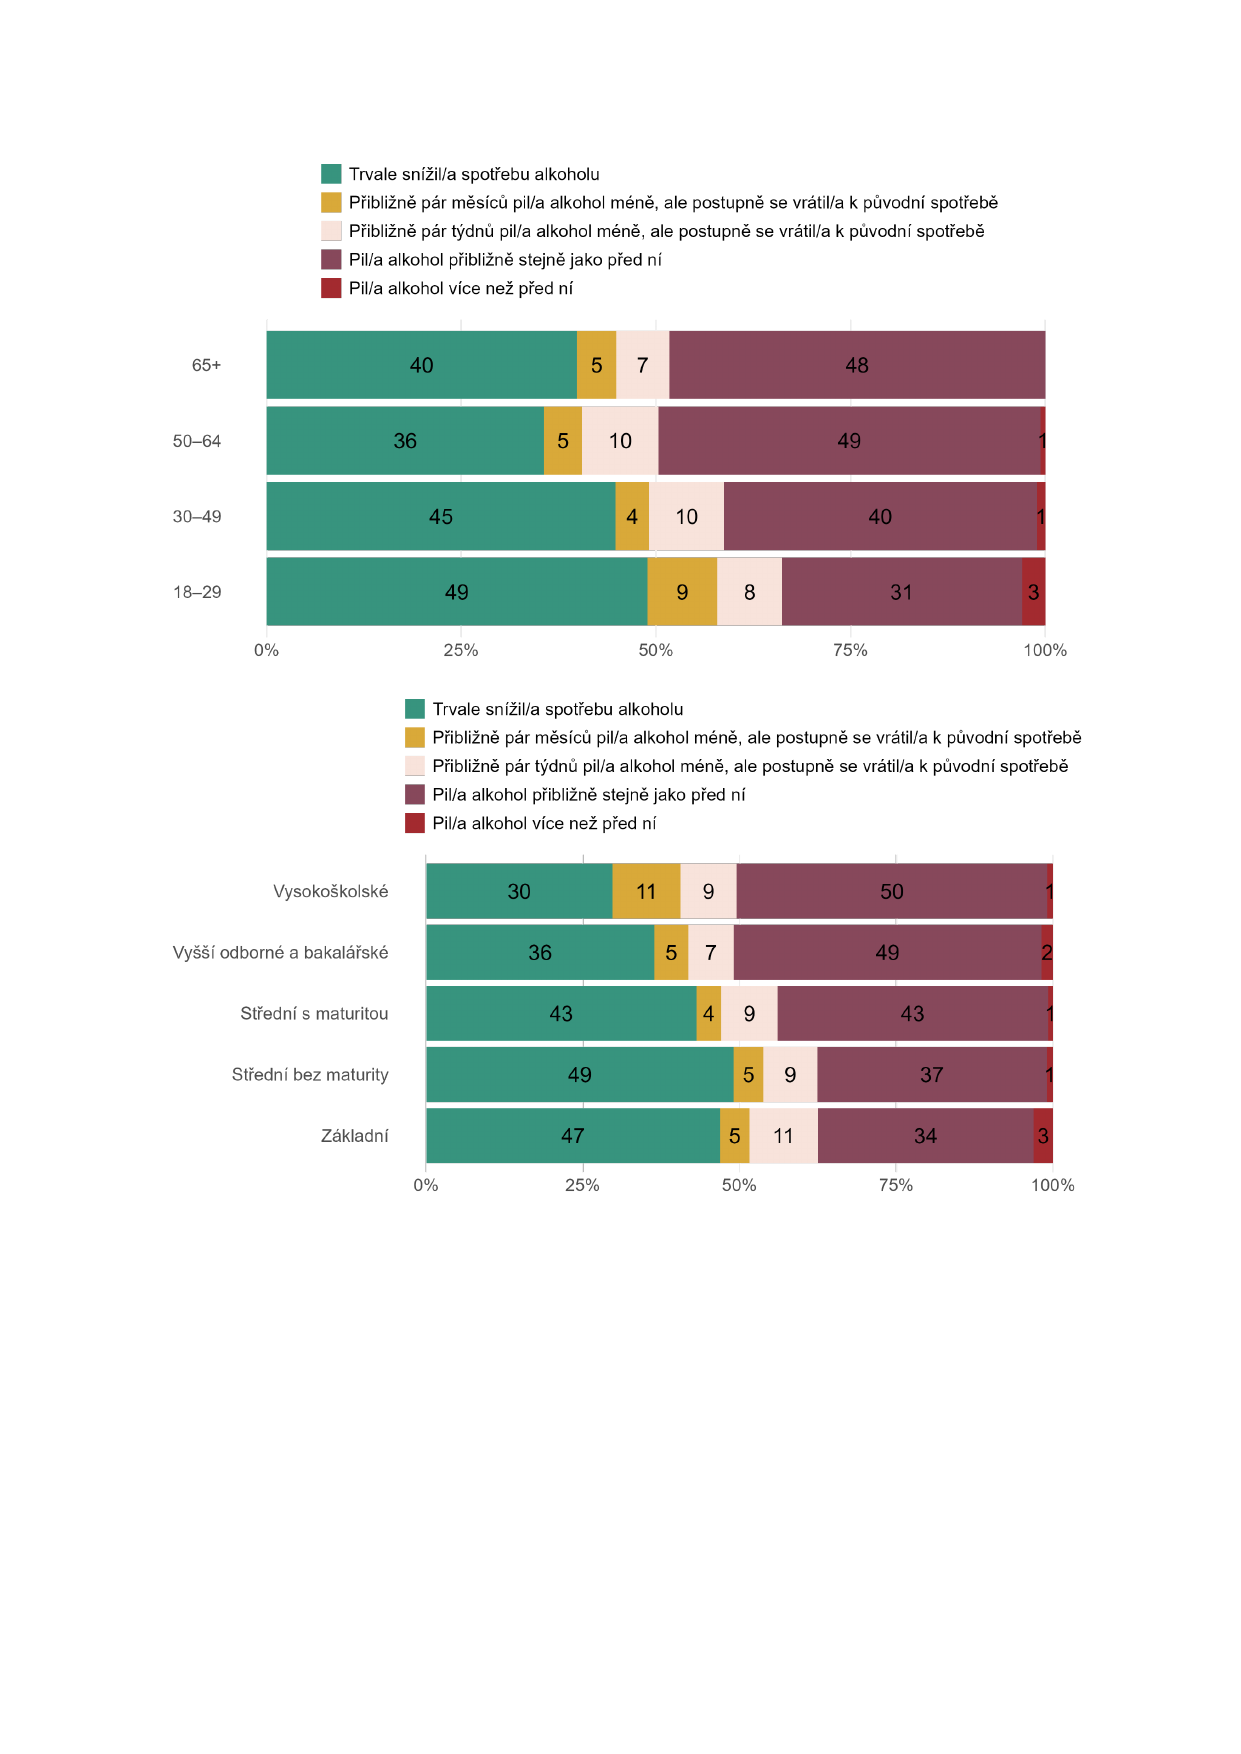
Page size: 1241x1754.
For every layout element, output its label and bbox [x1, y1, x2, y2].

picture [150, 150, 1091, 682]
picture [150, 685, 1091, 1217]
